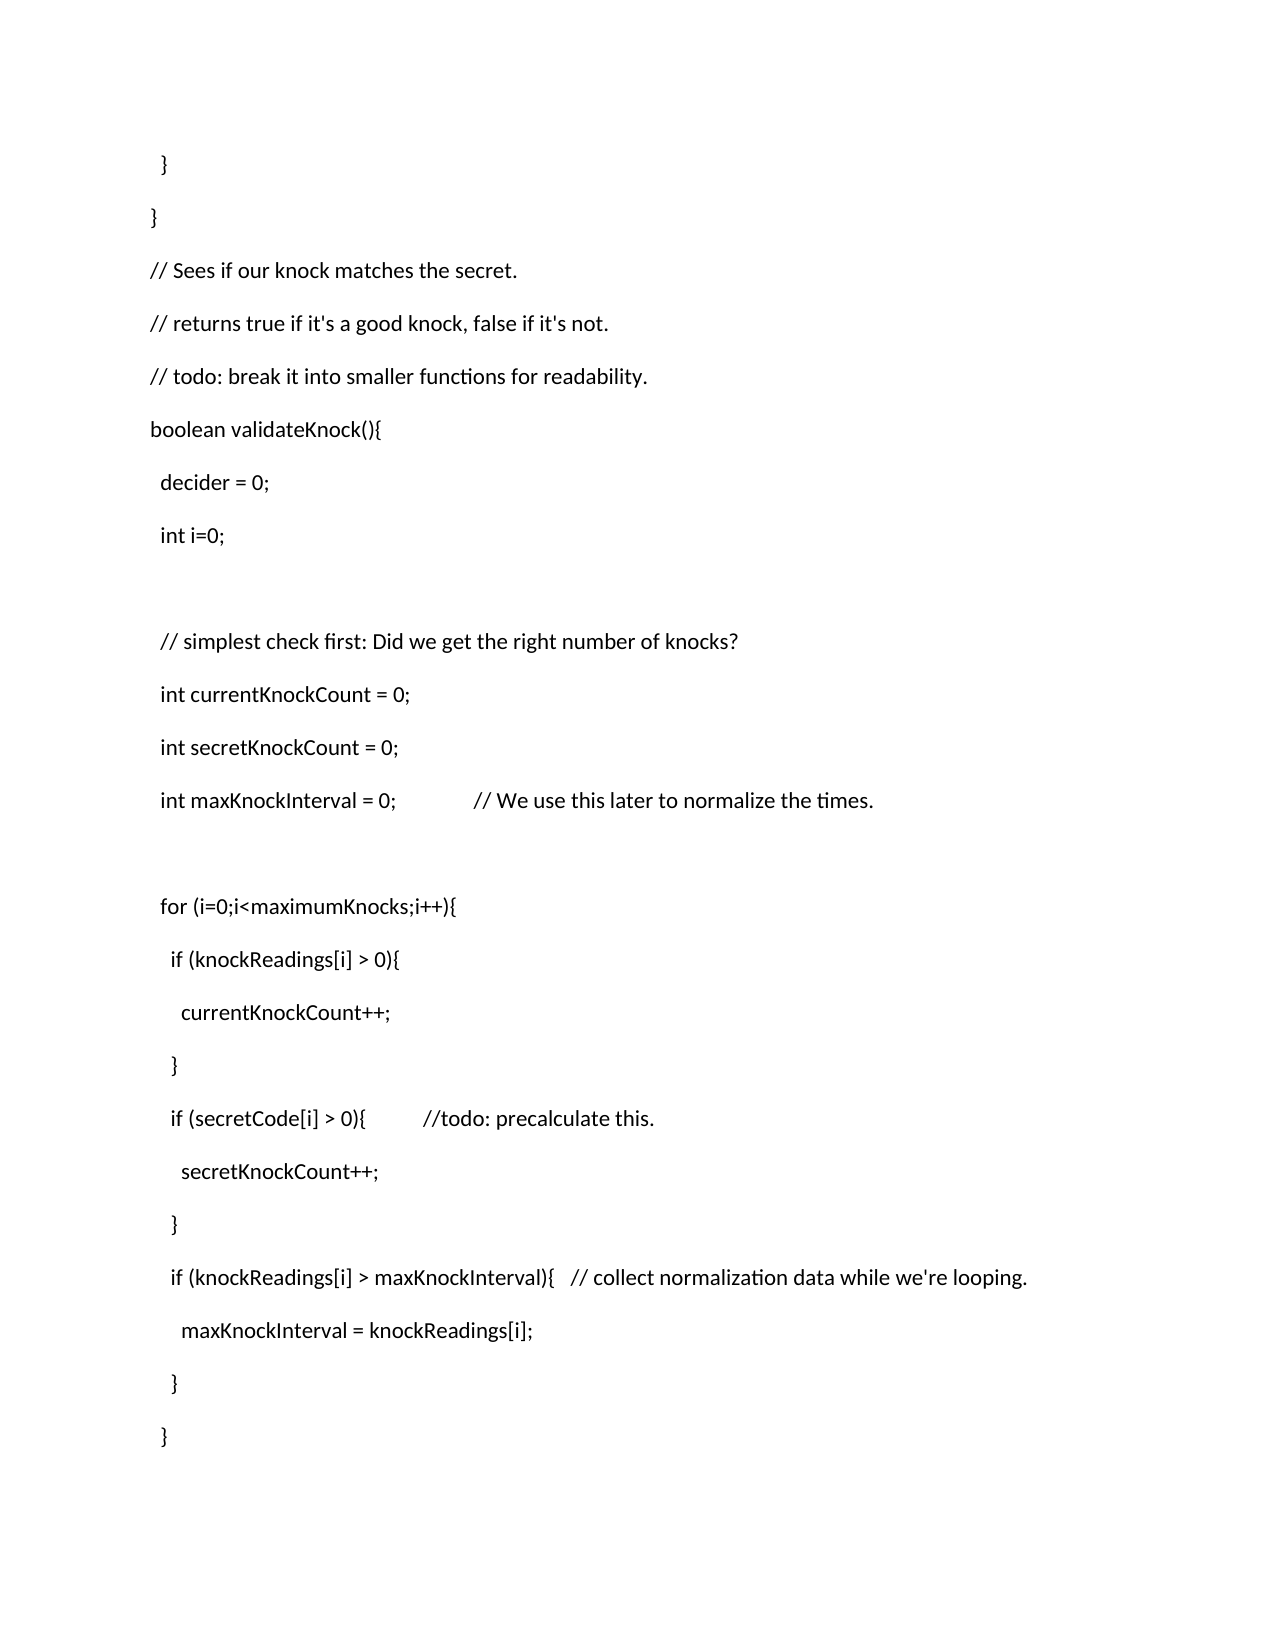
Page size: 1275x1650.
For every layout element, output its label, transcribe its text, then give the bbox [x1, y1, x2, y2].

text } [150, 1369, 1125, 1397]
text secretKnockCount++; [150, 1157, 1125, 1185]
text } [150, 203, 1125, 231]
text int maxKnockInterval = 0; // We use this later to normalize the times. [150, 786, 1125, 814]
text // simplest check first: Did we get the right number of knocks? [150, 627, 1125, 655]
text maxKnockInterval = knockReadings[i]; [150, 1316, 1125, 1344]
text int currentKnockCount = 0; [150, 680, 1125, 708]
text decider = 0; [150, 468, 1125, 496]
text for (i=0;i<maximumKnocks;i++){ [150, 892, 1125, 920]
text if (knockReadings[i] > 0){ [150, 945, 1125, 973]
text } [150, 150, 1125, 178]
text if (secretCode[i] > 0){ //todo: precalculate this. [150, 1104, 1125, 1132]
text currentKnockCount++; [150, 998, 1125, 1026]
text } [150, 1210, 1125, 1238]
text int secretKnockCount = 0; [150, 733, 1125, 761]
text boolean validateKnock(){ [150, 415, 1125, 443]
text if (knockReadings[i] > maxKnockInterval){ // collect normalization data while we're looping. [150, 1263, 1125, 1291]
text // todo: break it into smaller functions for readability. [150, 362, 1125, 390]
text // returns true if it's a good knock, false if it's not. [150, 309, 1125, 337]
text } [150, 1051, 1125, 1079]
text } [150, 1422, 1125, 1451]
text // Sees if our knock matches the secret. [150, 256, 1125, 284]
text int i=0; [150, 521, 1125, 549]
